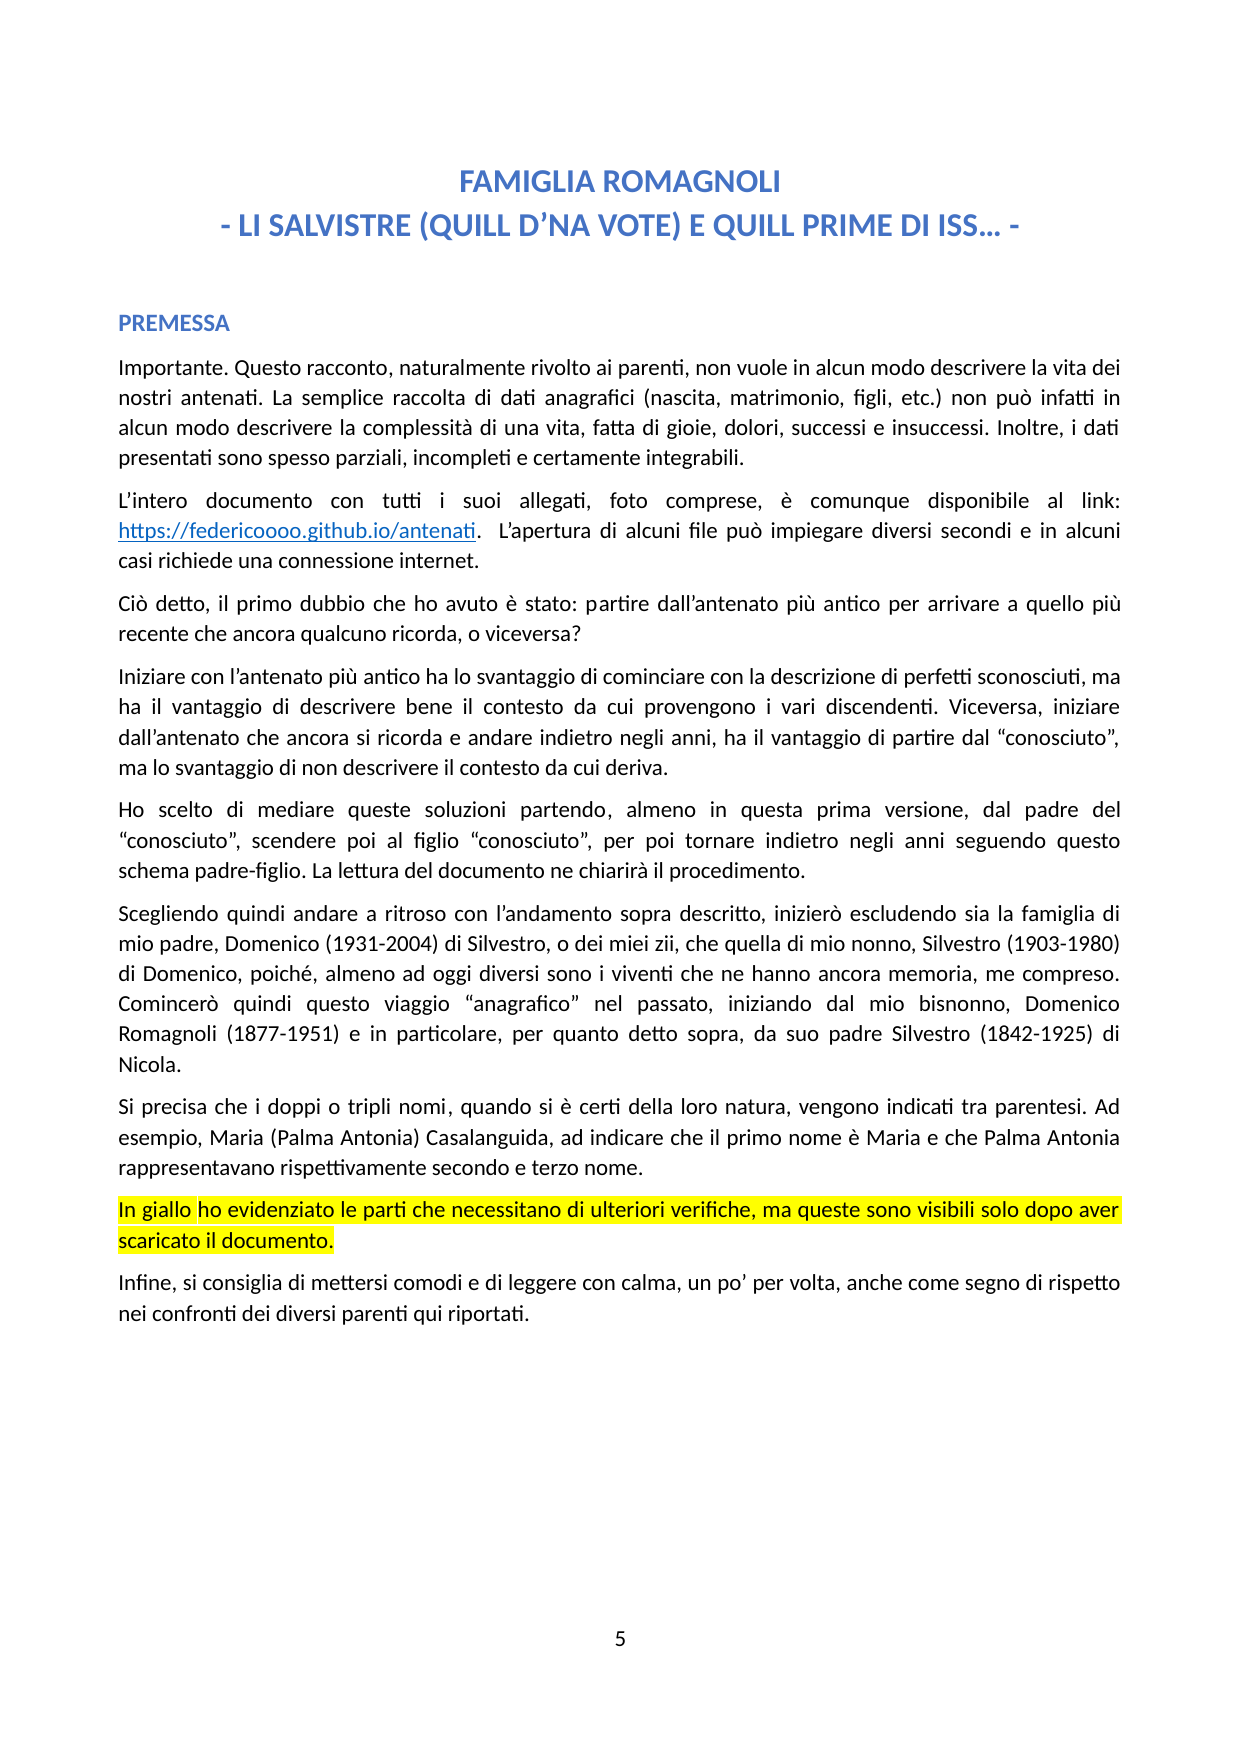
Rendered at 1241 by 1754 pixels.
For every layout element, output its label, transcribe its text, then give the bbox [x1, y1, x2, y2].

subtitle FAMIGLIA ROMAGNOLI - LI SALVISTRE (QUILL D’NA VOTE) E QUILL PRIME DI ISS… - [118, 160, 1122, 245]
text L’intero documento con tutti i suoi allegati, foto comprese, è comunque disponibile al link: https://federicoooo.github.io/antenati. L’apertura di alcuni file può impiegare diversi secondi e in alcuni casi richiede una connessione internet. [118, 486, 1122, 575]
text In giallo ho evidenziato le parti che necessitano di ulteriori verifiche, ma queste sono visibili solo dopo aver scaricato il documento. [118, 1196, 1122, 1254]
text Importante. Questo racconto, naturalmente rivolto ai parenti, non vuole in alcun modo descrivere la vita dei nostri antenati. La semplice raccolta di dati anagrafici (nascita, matrimonio, figli, etc.) non può infatti in alcun modo descrivere la complessità di una vita, fatta di gioie, dolori, successi e insuccessi. Inoltre, i dati presentati sono spesso parziali, incompleti e certamente integrabili. [118, 353, 1122, 472]
subtitle PREMESSA [118, 307, 1122, 338]
text Infine, si consiglia di mettersi comodi e di leggere con calma, un po’ per volta, anche come segno di rispetto nei confronti dei diversi parenti qui riportati. [118, 1268, 1122, 1327]
text Si precisa che i doppi o tripli nomi, quando si è certi della loro natura, vengono indicati tra parentesi. Ad esempio, Maria (Palma Antonia) Casalanguida, ad indicare che il primo nome è Maria e che Palma Antonia rappresentavano rispettivamente secondo e terzo nome. [118, 1092, 1122, 1181]
text Ho scelto di mediare queste soluzioni partendo, almeno in questa prima versione, dal padre del “conosciuto”, scendere poi al figlio “conosciuto”, per poi tornare indietro negli anni seguendo questo schema padre-figlio. La lettura del documento ne chiarirà il procedimento. [118, 796, 1122, 884]
text Iniziare con l’antenato più antico ha lo svantaggio di cominciare con la descrizione di perfetti sconosciuti, ma ha il vantaggio di descrivere bene il contesto da cui provengono i vari discendenti. Viceversa, iniziare dall’antenato che ancora si ricorda e andare indietro negli anni, ha il vantaggio di partire dal “conosciuto”, ma lo svantaggio di non descrivere il contesto da cui deriva. [118, 662, 1122, 781]
text Scegliendo quindi andare a ritroso con l’andamento sopra descritto, inizierò escludendo sia la famiglia di mio padre, Domenico (1931-2004) di Silvestro, o dei miei zii, che quella di mio nonno, Silvestro (1903-1980) di Domenico, poiché, almeno ad oggi diversi sono i viventi che ne hanno ancora memoria, me compreso. Comincerò quindi questo viaggio “anagrafico” nel passato, iniziando dal mio bisnonno, Domenico Romagnoli (1877-1951) e in particolare, per quanto detto sopra, da suo padre Silvestro (1842-1925) di Nicola. [118, 899, 1122, 1078]
text Ciò detto, il primo dubbio che ho avuto è stato: partire dall’antenato più antico per arrivare a quello più recente che ancora qualcuno ricorda, o viceversa? [118, 589, 1122, 648]
